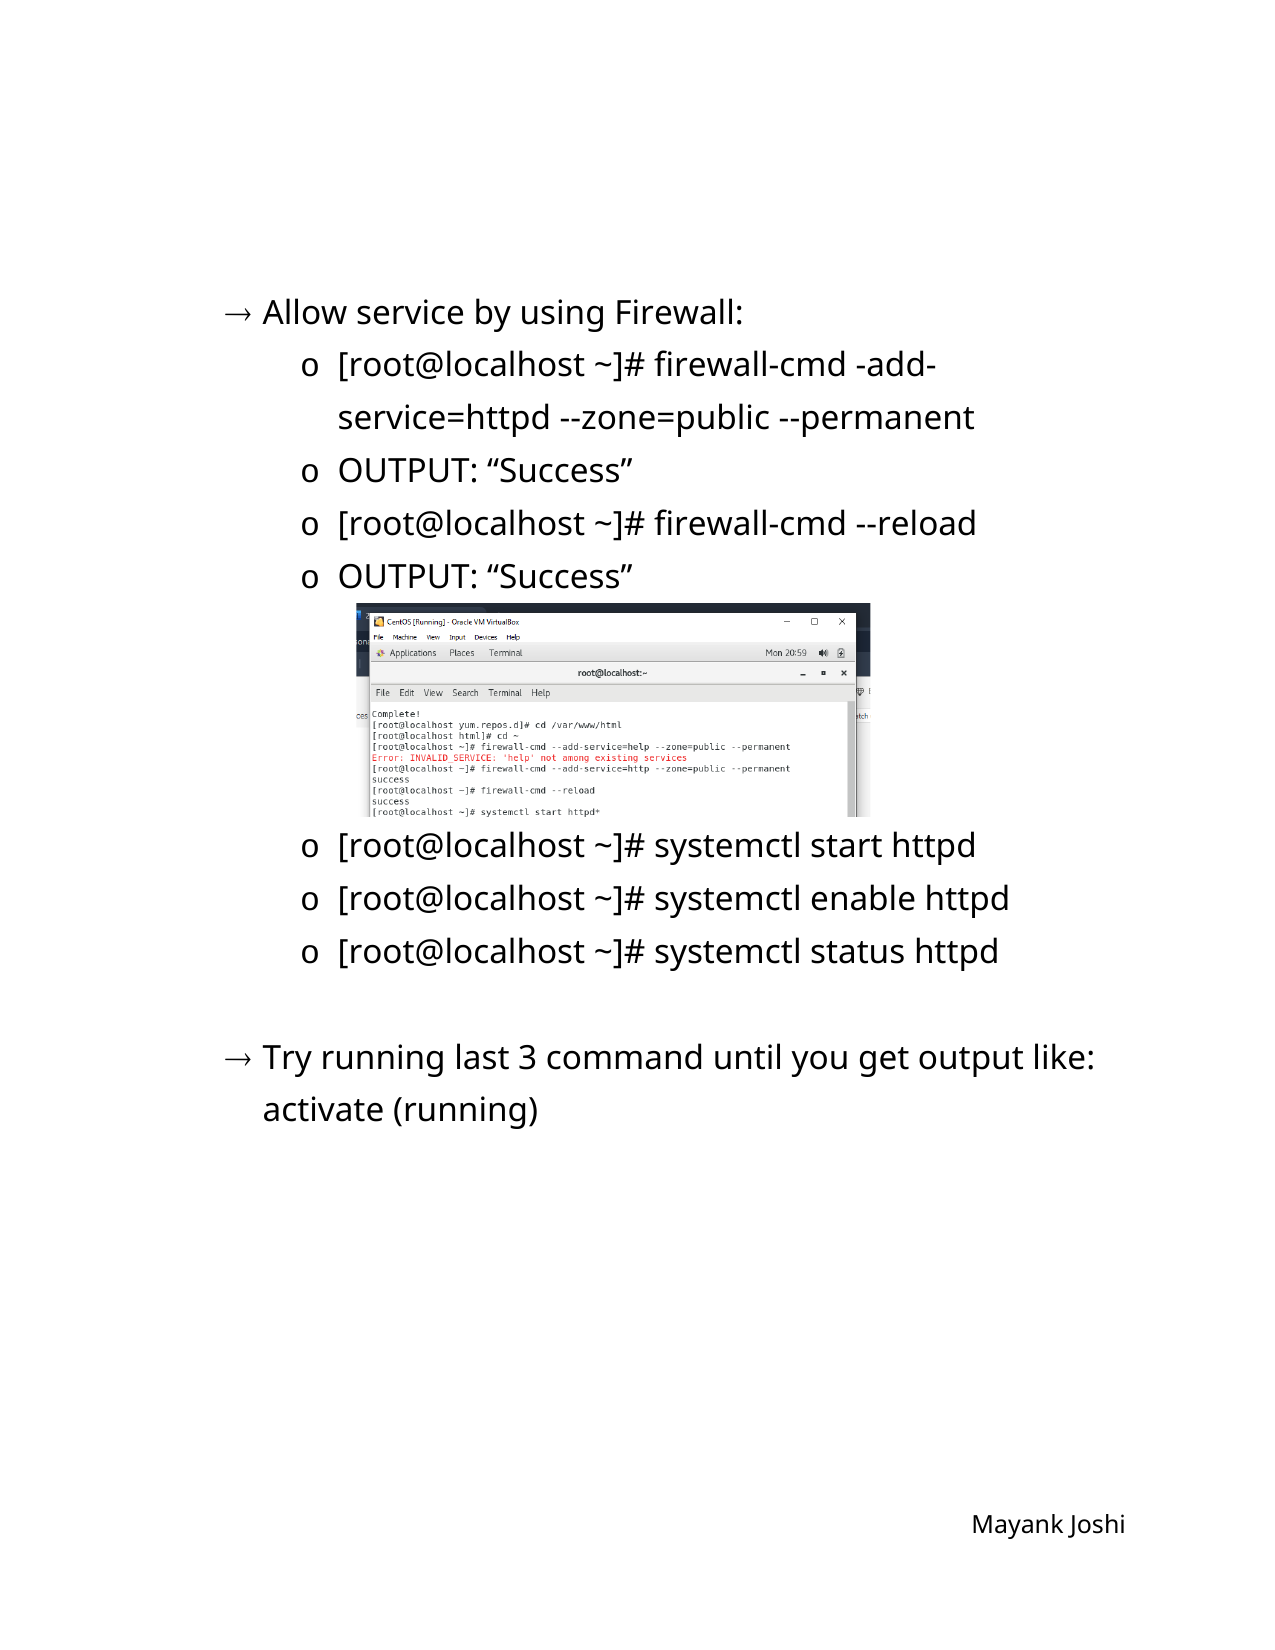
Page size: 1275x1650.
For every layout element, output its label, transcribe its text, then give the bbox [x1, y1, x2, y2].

list Allow service by using Firewall: [225, 288, 1125, 334]
list [root@localhost ~]# firewall-cmd -add-service=httpd --zone=public --permanent [300, 341, 1125, 439]
list OUTPUT: “Success” [300, 447, 1125, 492]
list [root@localhost ~]# systemctl status httpd [300, 928, 1125, 973]
list Try running last 3 command until you get output like: activate (running) [225, 1033, 1125, 1131]
list OUTPUT: “Success” [300, 553, 1125, 816]
list [root@localhost ~]# firewall-cmd --reload [300, 500, 1125, 545]
list [root@localhost ~]# systemctl start httpd [300, 822, 1125, 867]
list [root@localhost ~]# systemctl enable httpd [300, 875, 1125, 921]
